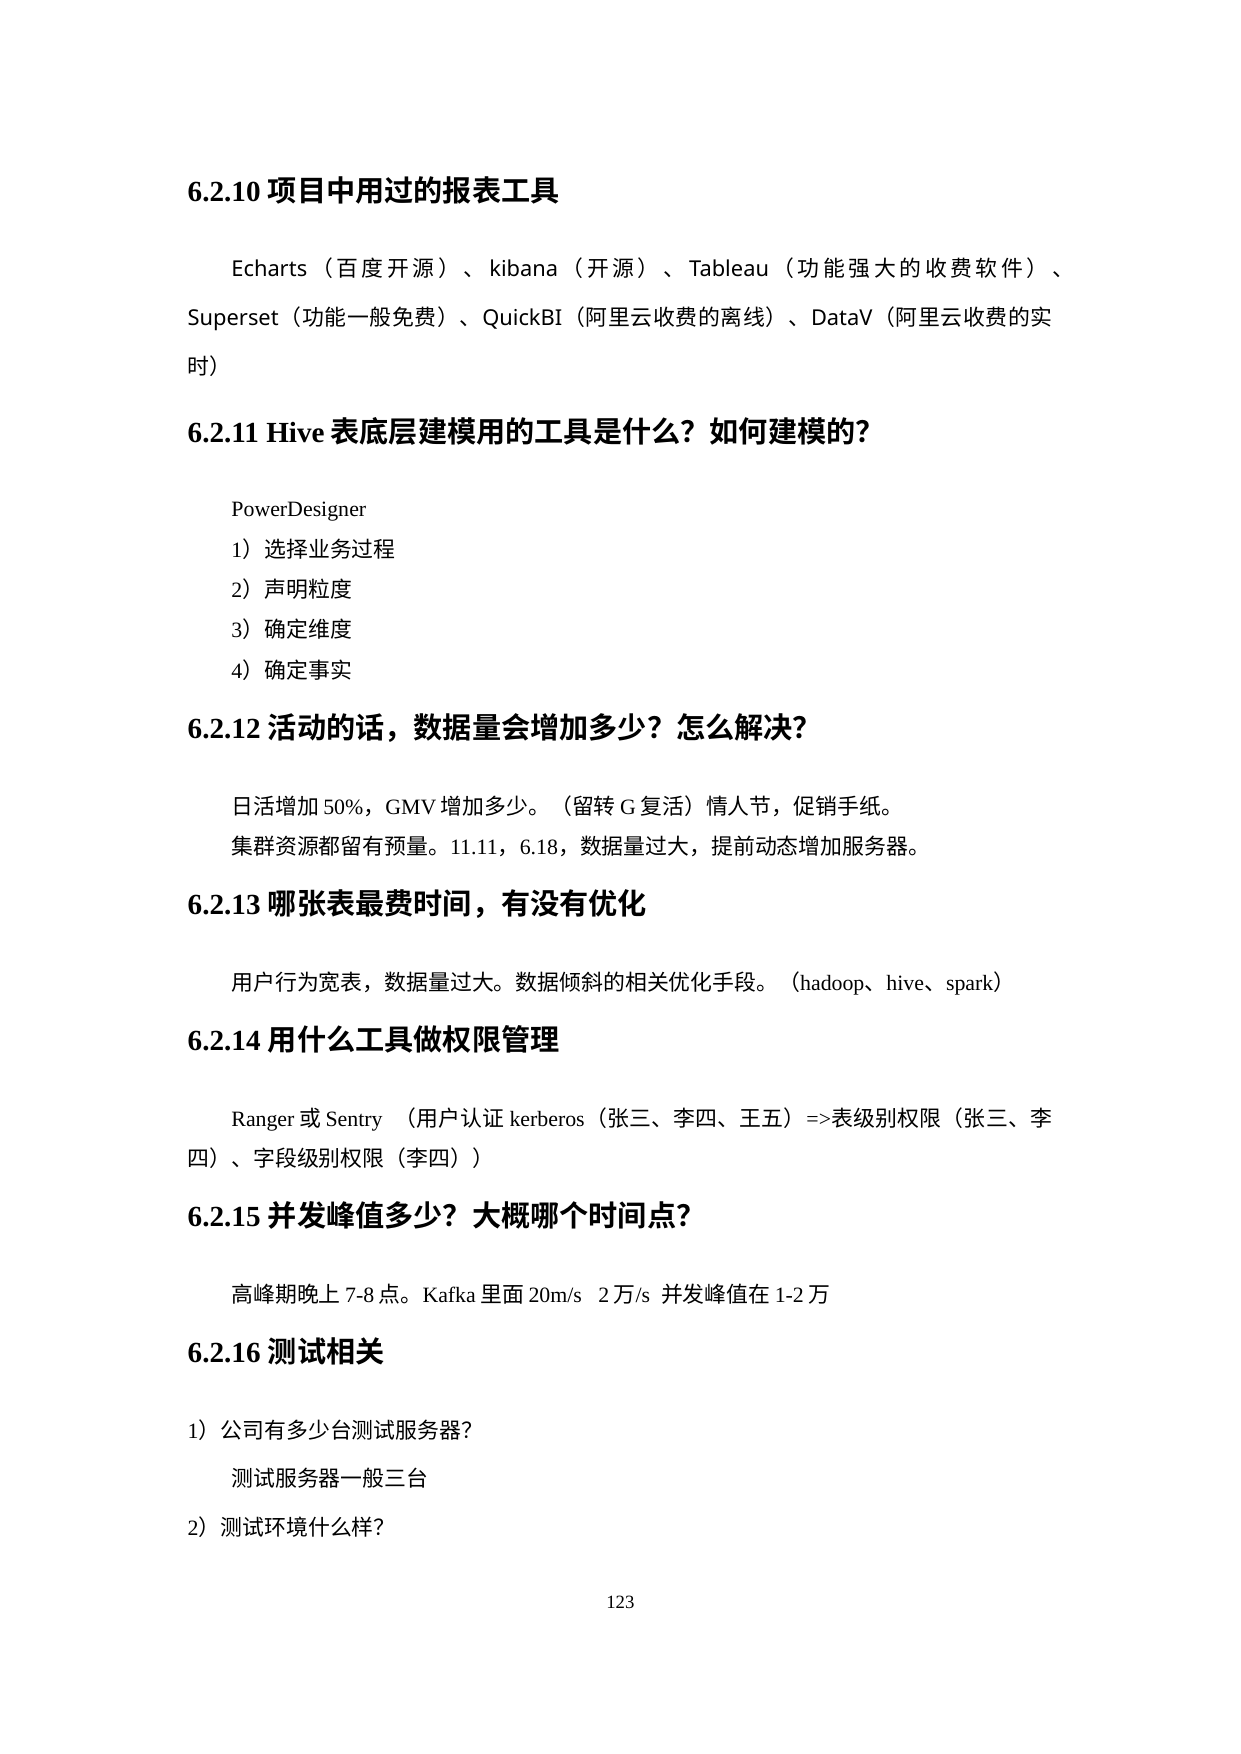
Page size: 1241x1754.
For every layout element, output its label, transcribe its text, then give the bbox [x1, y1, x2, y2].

text Echarts（百度开源）、kibana（开源）、Tableau（功能强大的收费软件）、Superset（功能一般免费）、QuickBI（阿里云收费的离线）、DataV（阿里云收费的实时） [187, 251, 1053, 381]
text 4）确定事实 [187, 652, 1053, 685]
text 2）声明粒度 [187, 572, 1053, 604]
text Ranger或Sentry （用户认证kerberos（张三、李四、王五）=>表级别权限（张三、李四）、字段级别权限（李四）） [187, 1100, 1053, 1173]
subtitle 6.2.14 用什么工具做权限管理 [187, 1005, 1053, 1070]
text 高峰期晚上7-8点。Kafka里面20m/s 2万/s 并发峰值在1-2万 [187, 1277, 1053, 1309]
text 2）测试环境什么样？ [187, 1509, 1053, 1542]
text 1）公司有多少台测试服务器？ [187, 1413, 1053, 1445]
text 日活增加50%，GMV增加多少。（留转G复活）情人节，促销手纸。 [187, 788, 1053, 821]
text 用户行为宽表，数据量过大。数据倾斜的相关优化手段。（hadoop、hive、spark） [187, 964, 1053, 997]
text 1）选择业务过程 [187, 531, 1053, 564]
subtitle 6.2.10 项目中用过的报表工具 [187, 156, 1053, 221]
subtitle 6.2.12 活动的话，数据量会增加多少？怎么解决？ [187, 693, 1053, 758]
text 集群资源都留有预量。11.11，6.18，数据量过大，提前动态增加服务器。 [187, 829, 1053, 861]
text 3）确定维度 [187, 612, 1053, 644]
subtitle 6.2.16 测试相关 [187, 1317, 1053, 1382]
subtitle 6.2.15 并发峰值多少？大概哪个时间点？ [187, 1181, 1053, 1246]
text PowerDesigner [187, 492, 1053, 525]
text 测试服务器一般三台 [187, 1461, 1053, 1493]
subtitle 6.2.13 哪张表最费时间，有没有优化 [187, 869, 1053, 934]
subtitle 6.2.11 Hive表底层建模用的工具是什么？如何建模的？ [187, 397, 1053, 462]
